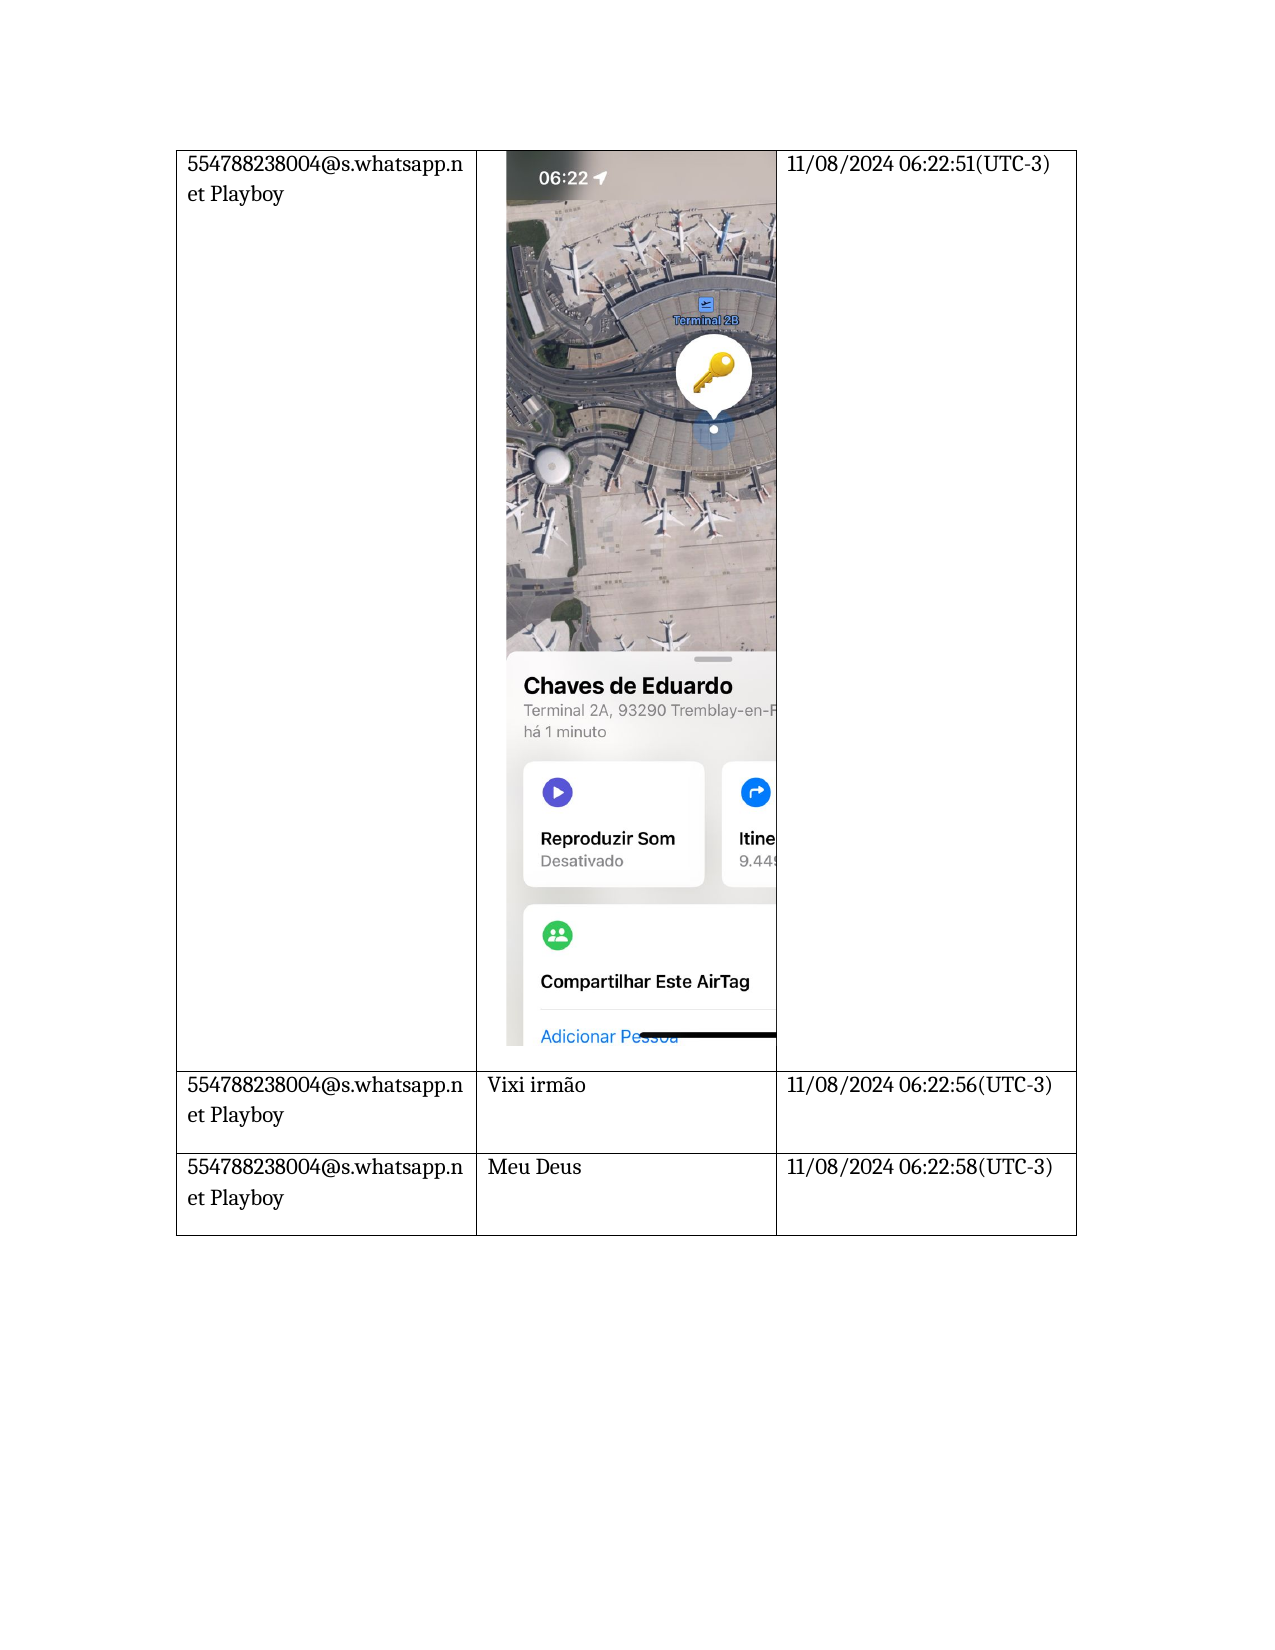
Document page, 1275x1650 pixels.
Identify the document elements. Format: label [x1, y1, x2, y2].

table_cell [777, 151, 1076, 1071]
picture [506, 151, 777, 1046]
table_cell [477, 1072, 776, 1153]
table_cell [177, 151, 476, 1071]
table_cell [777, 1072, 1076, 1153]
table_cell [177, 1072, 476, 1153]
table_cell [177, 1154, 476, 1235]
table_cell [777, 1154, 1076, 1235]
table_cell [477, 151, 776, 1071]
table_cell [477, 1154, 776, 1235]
